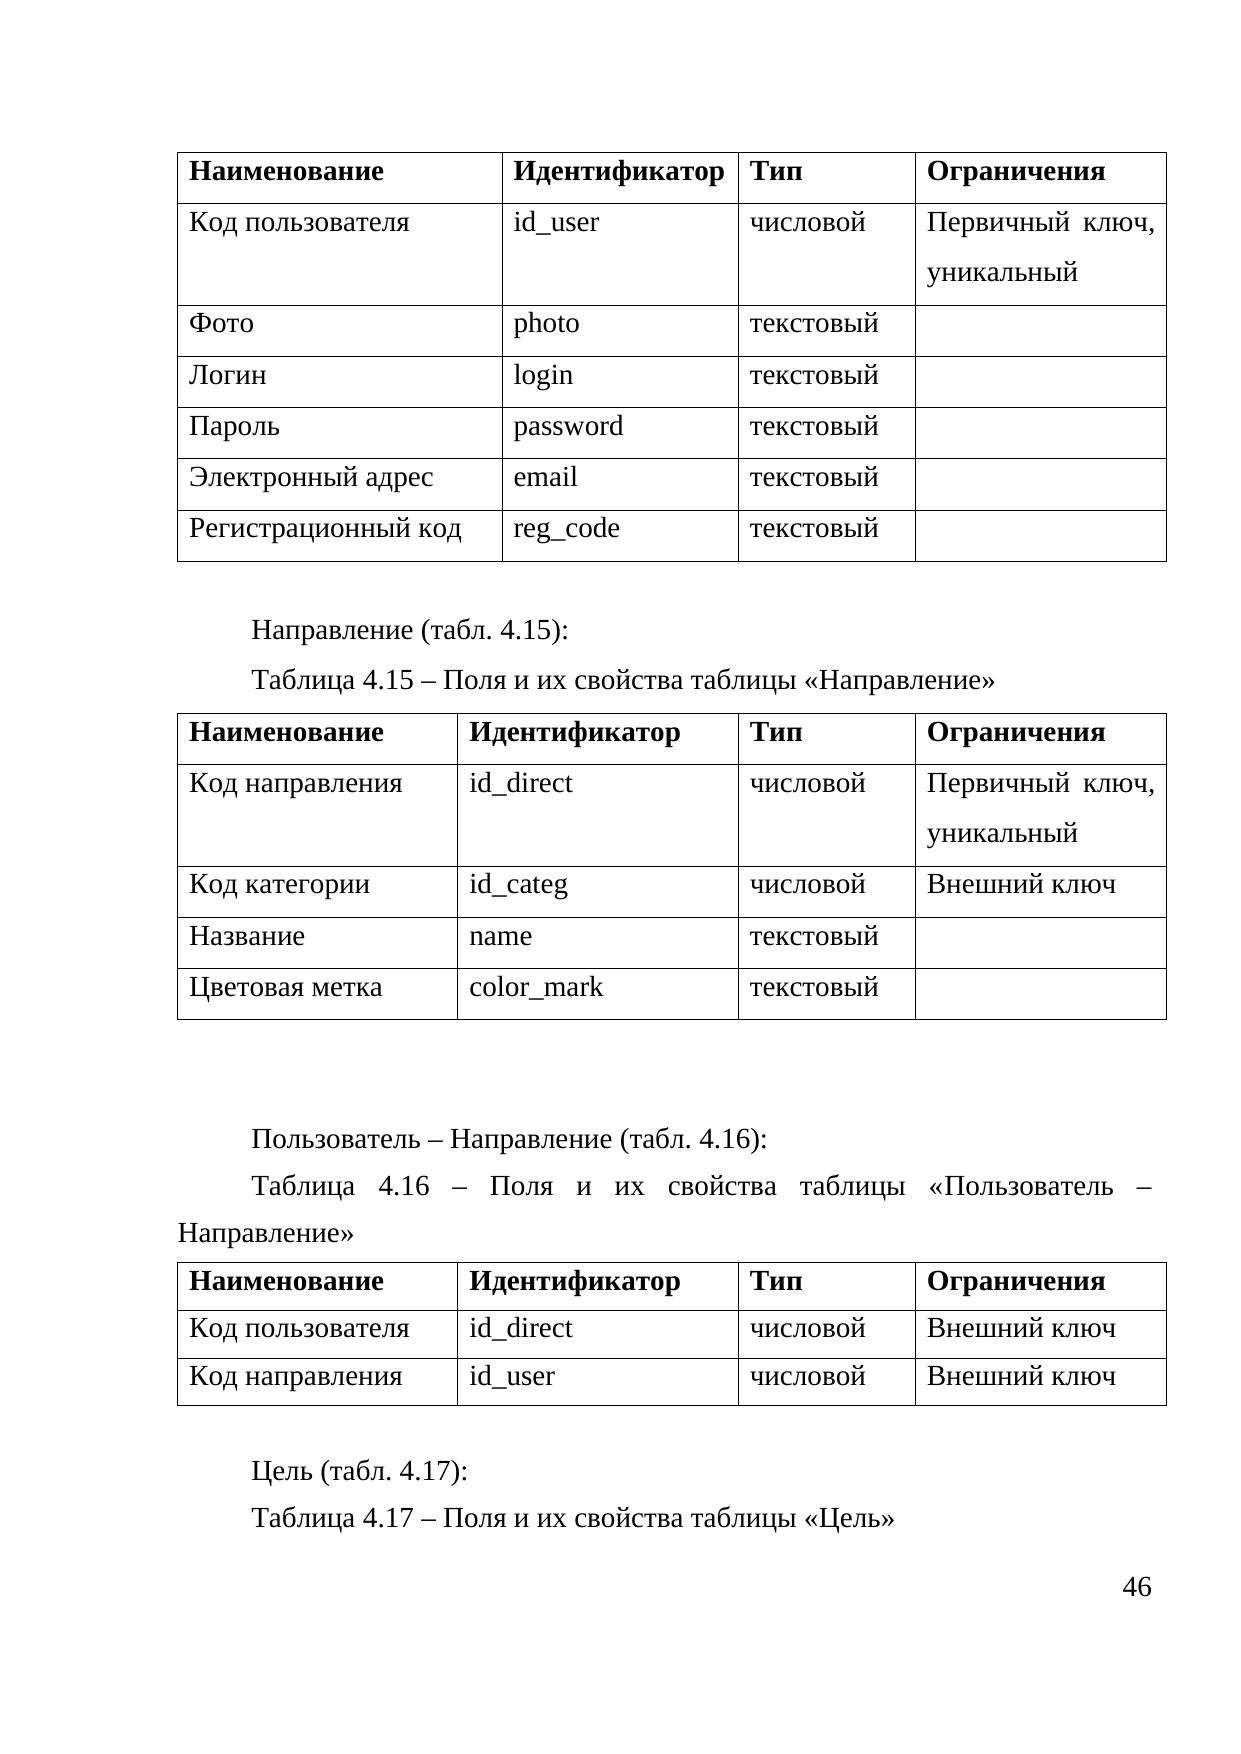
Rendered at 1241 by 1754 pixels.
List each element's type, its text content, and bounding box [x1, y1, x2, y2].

table_cell числовой [739, 1311, 915, 1357]
table_cell Логин [178, 357, 502, 407]
table_cell Код пользователя [178, 204, 502, 304]
table_cell числовой [739, 1359, 915, 1405]
table_cell текстовый [739, 511, 915, 561]
table_cell email [503, 459, 738, 509]
table_header Ограничения [916, 714, 1166, 764]
table_header Ограничения [916, 153, 1166, 203]
table_cell текстовый [739, 306, 915, 356]
table_cell password [503, 408, 738, 458]
table_cell [916, 459, 1166, 509]
table_cell текстовый [739, 459, 915, 509]
table_cell Цветовая метка [178, 969, 457, 1019]
table_cell Код направления [178, 1359, 457, 1405]
table_cell Код направления [178, 765, 457, 866]
table_header Идентификатор [458, 1263, 738, 1309]
table_header Тип [739, 714, 915, 764]
table_header Ограничения [916, 1263, 1166, 1309]
table_cell текстовый [739, 408, 915, 458]
table_cell Внешний ключ [916, 1359, 1166, 1405]
table_cell login [503, 357, 738, 407]
table_cell color_mark [458, 969, 738, 1019]
text Таблица 4.15 – Поля и их свойства таблицы «Направление» [177, 662, 1152, 696]
table_cell [916, 969, 1166, 1019]
text Пользователь – Направление (табл. 4.16): [177, 1121, 1152, 1154]
table_cell текстовый [739, 969, 915, 1019]
table_cell [916, 357, 1166, 407]
table_header Идентификатор [458, 714, 738, 764]
table_cell photo [503, 306, 738, 356]
table_header Идентификатор [503, 153, 738, 203]
table_cell Внешний ключ [916, 867, 1166, 917]
table_header Наименование [178, 153, 502, 203]
table_cell Первичный ключ, уникальный [916, 204, 1166, 304]
table_cell [916, 408, 1166, 458]
table_cell Регистрационный код [178, 511, 502, 561]
table_cell [916, 918, 1166, 968]
text Цель (табл. 4.17): [177, 1453, 1152, 1487]
table_cell Код категории [178, 867, 457, 917]
table_cell текстовый [739, 918, 915, 968]
table_cell числовой [739, 765, 915, 866]
table_cell числовой [739, 204, 915, 304]
table_cell id_direct [458, 1311, 738, 1357]
table_cell [916, 306, 1166, 356]
table_cell Внешний ключ [916, 1311, 1166, 1357]
table_cell id_categ [458, 867, 738, 917]
table_cell reg_code [503, 511, 738, 561]
table_header Тип [739, 153, 915, 203]
table_cell Код пользователя [178, 1311, 457, 1357]
table_cell Первичный ключ, уникальный [916, 765, 1166, 866]
text Таблица 4.17 – Поля и их свойства таблицы «Цель» [177, 1500, 1152, 1534]
table_cell Электронный адрес [178, 459, 502, 509]
table_cell id_user [503, 204, 738, 304]
text Таблица 4.16 – Поля и их свойства таблицы «Пользователь – Направление» [177, 1168, 1152, 1248]
table_cell Пароль [178, 408, 502, 458]
table_header Наименование [178, 714, 457, 764]
table_cell [916, 511, 1166, 561]
table_cell id_user [458, 1359, 738, 1405]
table_header Тип [739, 1263, 915, 1309]
table_cell Название [178, 918, 457, 968]
table_cell числовой [739, 867, 915, 917]
table_cell name [458, 918, 738, 968]
text Направление (табл. 4.15): [177, 612, 1152, 646]
table_cell Фото [178, 306, 502, 356]
table_header Наименование [178, 1263, 457, 1309]
table_cell id_direct [458, 765, 738, 866]
table_cell текстовый [739, 357, 915, 407]
